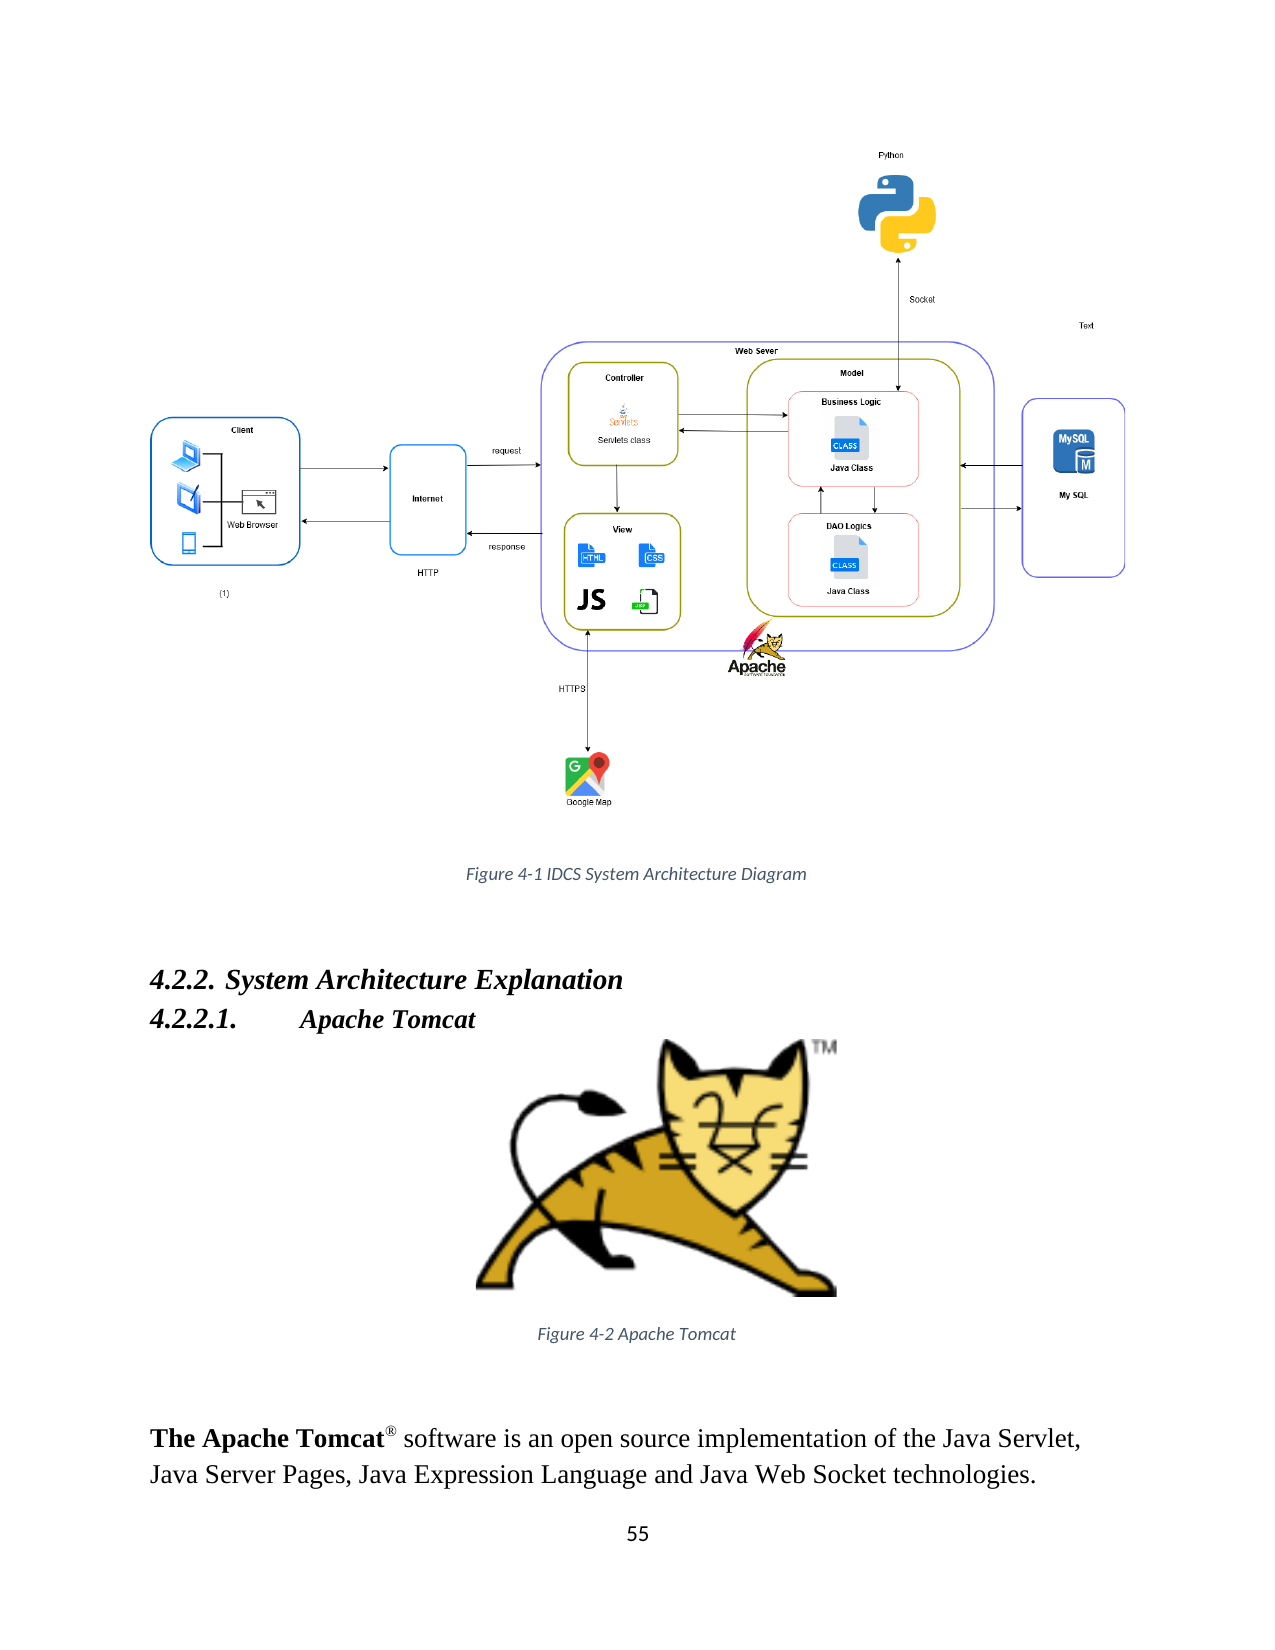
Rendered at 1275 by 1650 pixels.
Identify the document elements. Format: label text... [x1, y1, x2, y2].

picture [150, 150, 1125, 837]
text Figure 4-2 Apache Tomcat [150, 1322, 1125, 1345]
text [150, 1422, 1125, 1489]
picture [475, 1039, 837, 1297]
list System Architecture Explanation [150, 962, 1125, 996]
text Figure 4-1 IDCS System Architecture Diagram [150, 862, 1125, 885]
list Apache Tomcat [150, 1001, 1125, 1034]
